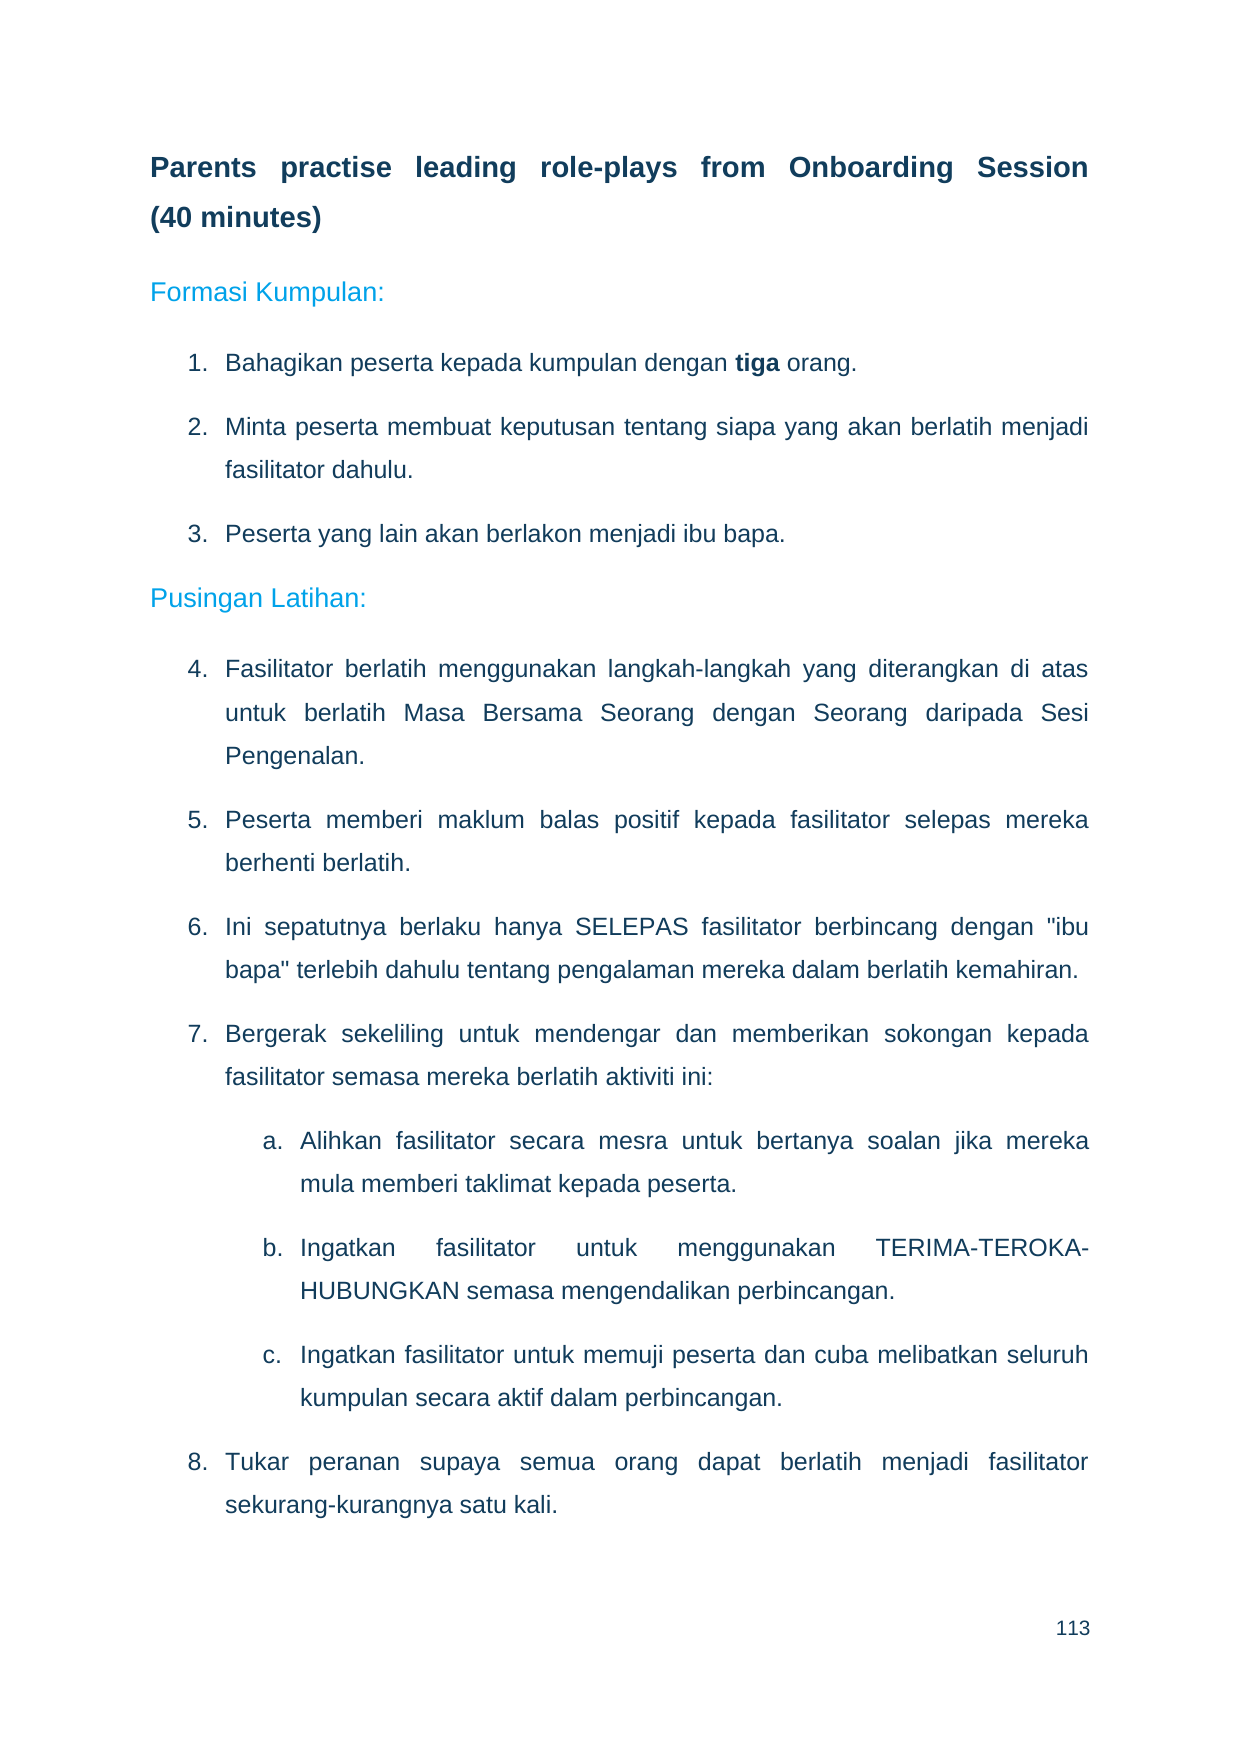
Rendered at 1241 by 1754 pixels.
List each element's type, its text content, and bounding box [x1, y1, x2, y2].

list Peserta memberi maklum balas positif kepada fasilitator selepas mereka berhenti berlatih. [187, 804, 1090, 876]
subtitle Formasi Kumpulan: [150, 276, 1090, 307]
list Minta peserta membuat keputusan tentang siapa yang akan berlatih menjadi fasilitator dahulu. [187, 411, 1090, 483]
list Peserta yang lain akan berlakon menjadi ibu bapa. [187, 518, 1090, 547]
list Tukar peranan supaya semua orang dapat berlatih menjadi fasilitator sekurang-kurangnya satu kali. [187, 1447, 1090, 1519]
subtitle Pusingan Latihan: [150, 582, 1090, 614]
list Bergerak sekeliling untuk mendengar dan memberikan sokongan kepada fasilitator semasa mereka berlatih aktiviti ini: [187, 1019, 1090, 1091]
list Ingatkan fasilitator untuk memuji peserta dan cuba melibatkan seluruh kumpulan secara aktif dalam perbincangan. [262, 1340, 1090, 1412]
list Ingatkan fasilitator untuk menggunakan TERIMA-TEROKA-HUBUNGKAN semasa mengendalikan perbincangan. [262, 1233, 1090, 1305]
list Ini sepatutnya berlaku hanya SELEPAS fasilitator berbincang dengan "ibu bapa" terlebih dahulu tentang pengalaman mereka dalam berlatih kemahiran. [187, 912, 1090, 983]
list Bahagikan peserta kepada kumpulan dengan tiga orang. [187, 347, 1090, 376]
subtitle Parents practise leading role-plays from Onboarding Session (40 minutes) [150, 150, 1090, 234]
list Fasilitator berlatih menggunakan langkah-langkah yang diterangkan di atas untuk berlatih Masa Bersama Seorang dengan Seorang daripada Sesi Pengenalan. [187, 654, 1090, 769]
list Alihkan fasilitator secara mesra untuk bertanya soalan jika mereka mula memberi taklimat kepada peserta. [262, 1126, 1090, 1198]
